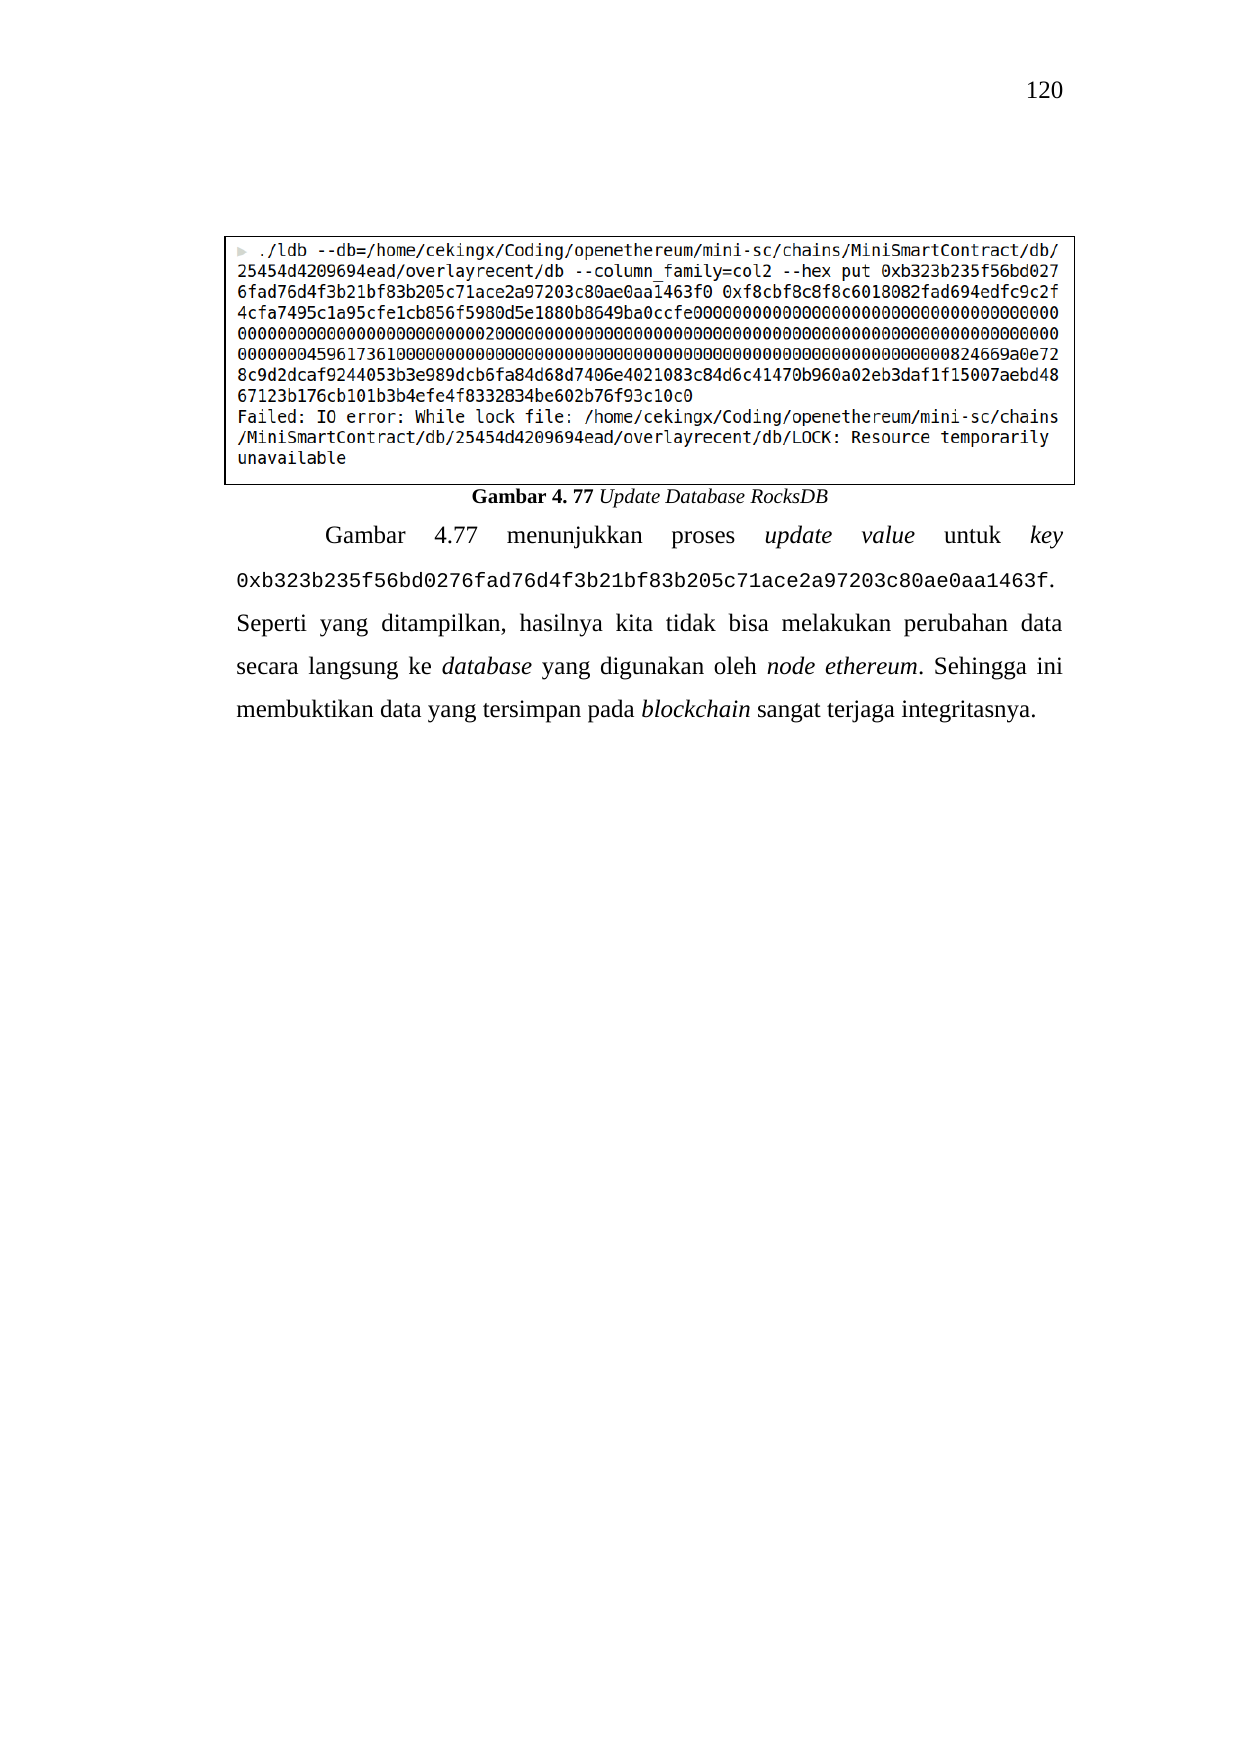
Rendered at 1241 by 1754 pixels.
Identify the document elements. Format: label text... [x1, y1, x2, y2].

text Gambar 4. 77 Update Database RocksDB [236, 485, 1063, 508]
table_header [226, 237, 1074, 483]
text Gambar 4.77 menunjukkan proses update value untuk key 0xb323b235f56bd0276fad76d4f3b21bf83b205c71ace2a97203c80ae0aa1463f. Seperti yang ditampilkan, hasilnya kita tidak bisa melakukan perubahan data secara langsung ke database yang digunakan oleh node ethereum. Sehingga ini membuktikan data yang tersimpan pada blockchain sangat terjaga integritasnya. [236, 521, 1063, 723]
picture [236, 237, 1064, 470]
